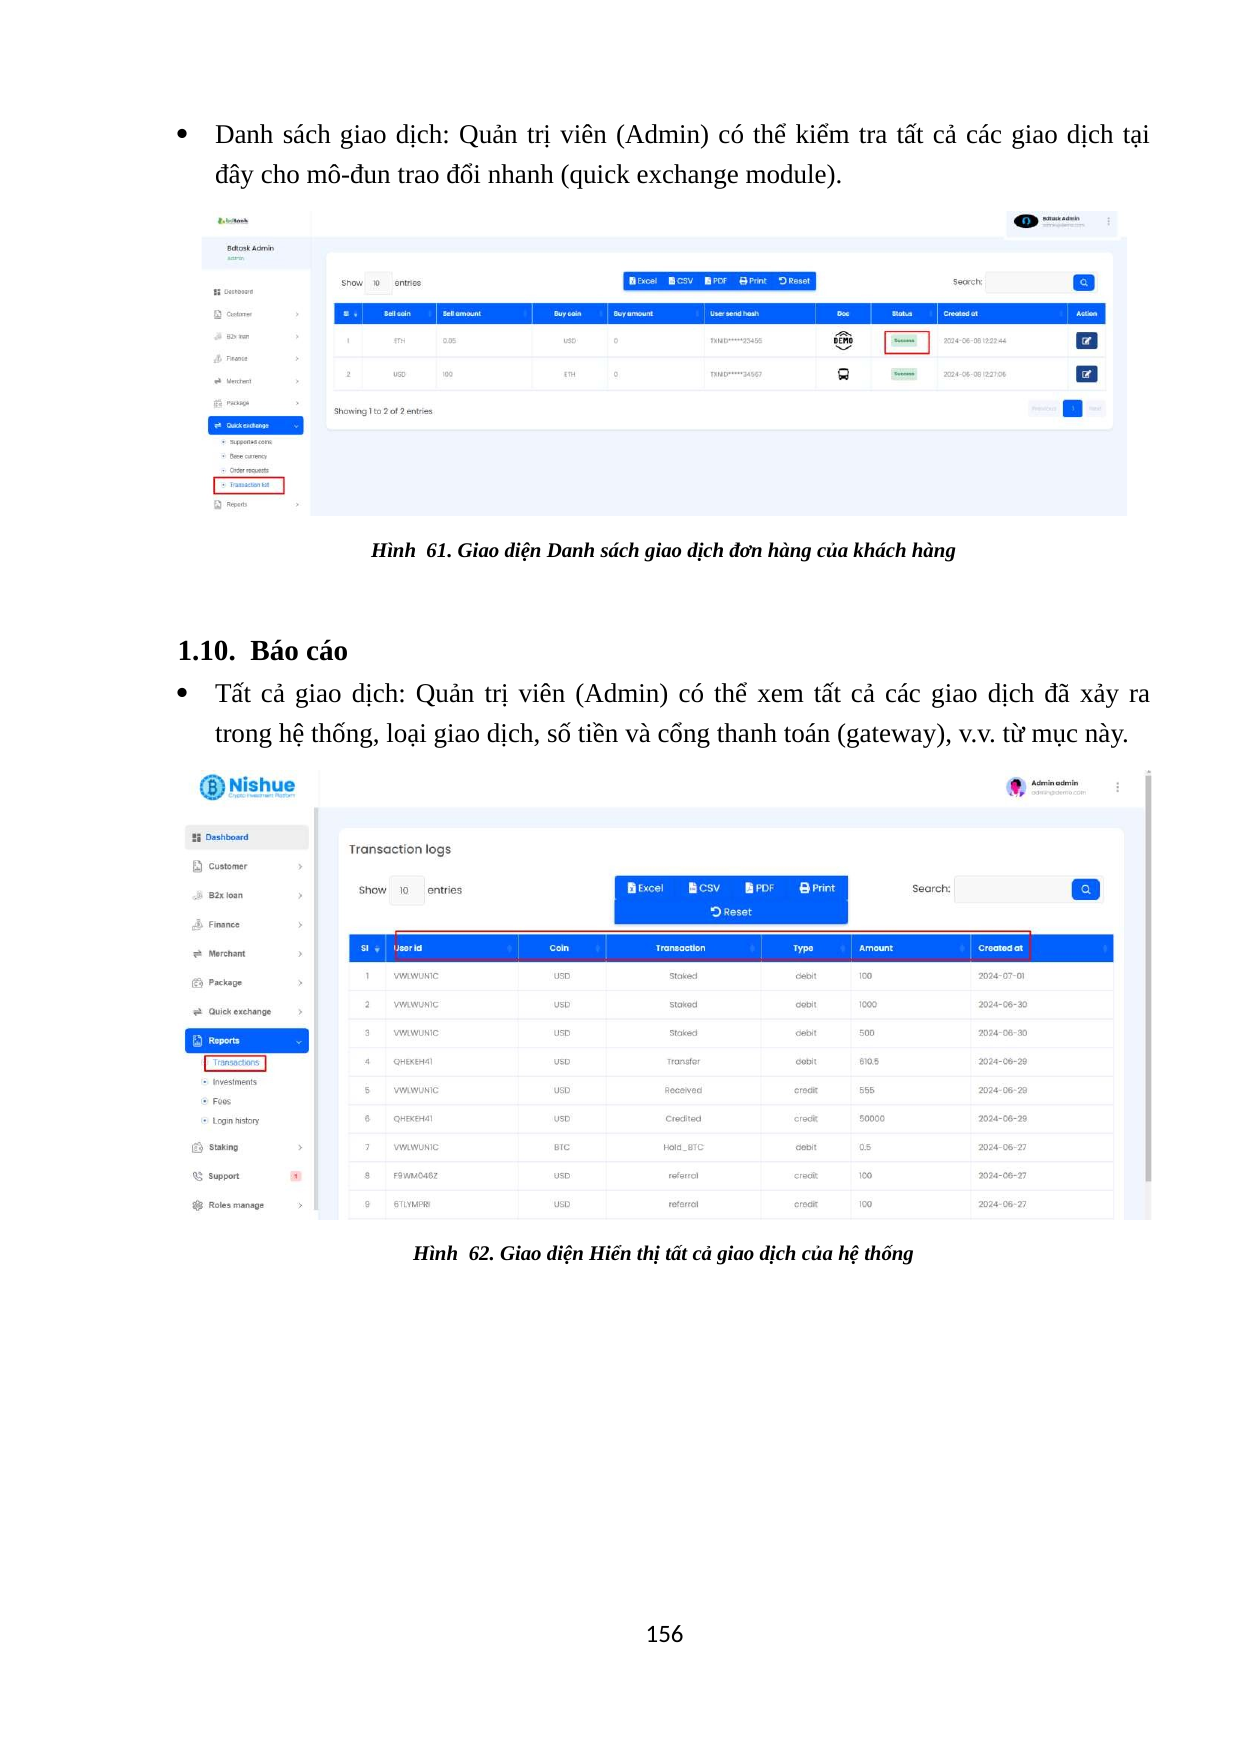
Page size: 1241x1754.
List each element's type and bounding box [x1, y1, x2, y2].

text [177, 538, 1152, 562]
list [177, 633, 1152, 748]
picture [201, 211, 1128, 516]
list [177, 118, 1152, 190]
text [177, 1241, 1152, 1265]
picture [177, 770, 1152, 1220]
